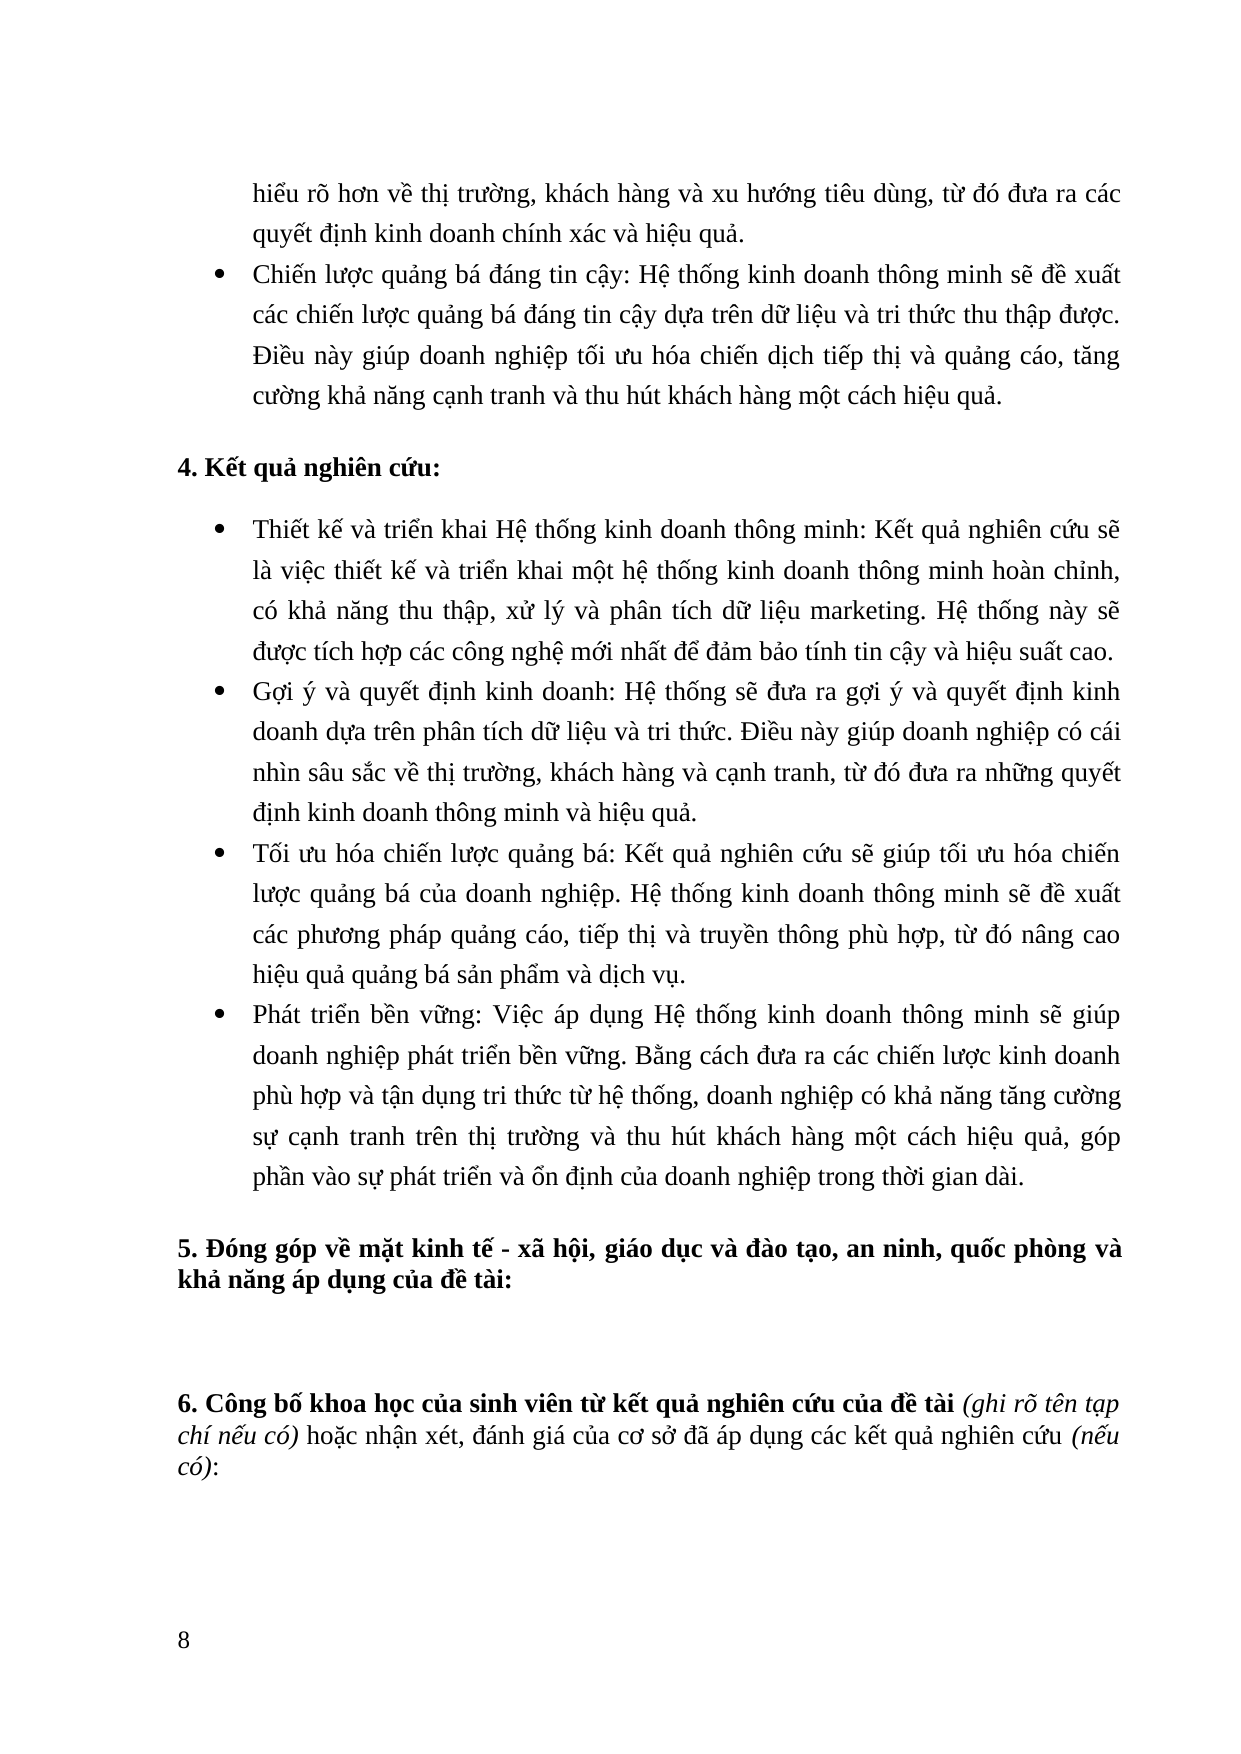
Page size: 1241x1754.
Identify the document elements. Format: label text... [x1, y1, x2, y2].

list Gợi ý và quyết định kinh doanh: Hệ thống sẽ đưa ra gợi ý và quyết định kinh doanh dựa trên phân tích dữ liệu và tri thức. Điều này giúp doanh nghiệp có cái nhìn sâu sắc về thị trường, khách hàng và cạnh tranh, từ đó đưa ra những quyết định kinh doanh thông minh và hiệu quả. [215, 675, 1122, 827]
text 6. Công bố khoa học của sinh viên từ kết quả nghiên cứu của đề tài (ghi rõ tên tạp chí nếu có) hoặc nhận xét, đánh giá của cơ sở đã áp dụng các kết quả nghiên cứu (nếu có): [177, 1388, 1122, 1481]
text 4. Kết quả nghiên cứu: [177, 451, 1122, 482]
text 5. Đóng góp về mặt kinh tế - xã hội, giáo dục và đào tạo, an ninh, quốc phòng và khả năng áp dụng của đề tài: [177, 1232, 1122, 1294]
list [215, 177, 1122, 249]
list Phát triển bền vững: Việc áp dụng Hệ thống kinh doanh thông minh sẽ giúp doanh nghiệp phát triển bền vững. Bằng cách đưa ra các chiến lược kinh doanh phù hợp và tận dụng tri thức từ hệ thống, doanh nghiệp có khả năng tăng cường sự cạnh tranh trên thị trường và thu hút khách hàng một cách hiệu quả, góp phần vào sự phát triển và ổn định của doanh nghiệp trong thời gian dài. [215, 998, 1122, 1191]
list Thiết kế và triển khai Hệ thống kinh doanh thông minh: Kết quả nghiên cứu sẽ là việc thiết kế và triển khai một hệ thống kinh doanh thông minh hoàn chỉnh, có khả năng thu thập, xử lý và phân tích dữ liệu marketing. Hệ thống này sẽ được tích hợp các công nghệ mới nhất để đảm bảo tính tin cậy và hiệu suất cao. [215, 513, 1122, 666]
list Tối ưu hóa chiến lược quảng bá: Kết quả nghiên cứu sẽ giúp tối ưu hóa chiến lược quảng bá của doanh nghiệp. Hệ thống kinh doanh thông minh sẽ đề xuất các phương pháp quảng cáo, tiếp thị và truyền thông phù hợp, từ đó nâng cao hiệu quả quảng bá sản phẩm và dịch vụ. [215, 837, 1122, 989]
list Chiến lược quảng bá đáng tin cậy: Hệ thống kinh doanh thông minh sẽ đề xuất các chiến lược quảng bá đáng tin cậy dựa trên dữ liệu và tri thức thu thập được. Điều này giúp doanh nghiệp tối ưu hóa chiến dịch tiếp thị và quảng cáo, tăng cường khả năng cạnh tranh và thu hút khách hàng một cách hiệu quả. [215, 258, 1122, 411]
